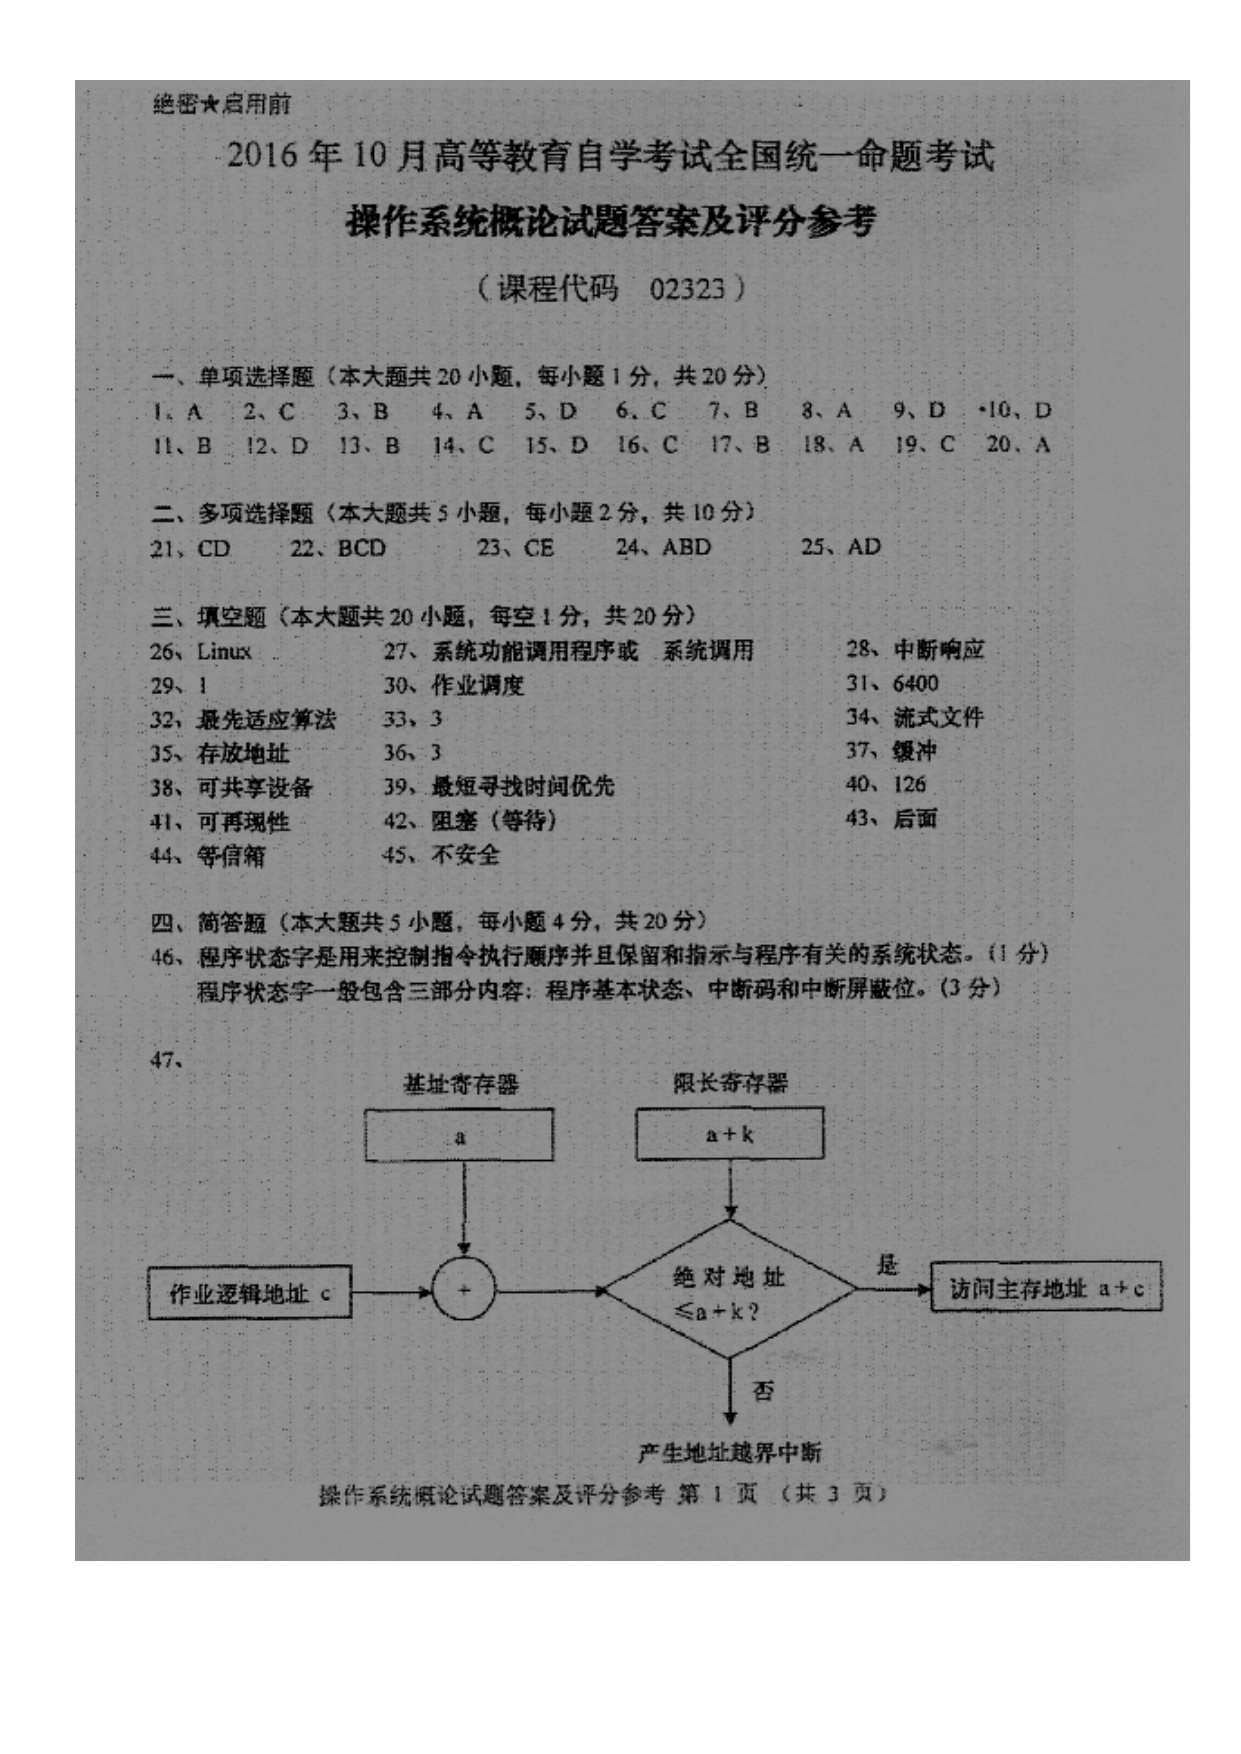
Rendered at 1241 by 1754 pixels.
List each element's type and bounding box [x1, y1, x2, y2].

picture [75, 80, 1191, 1561]
